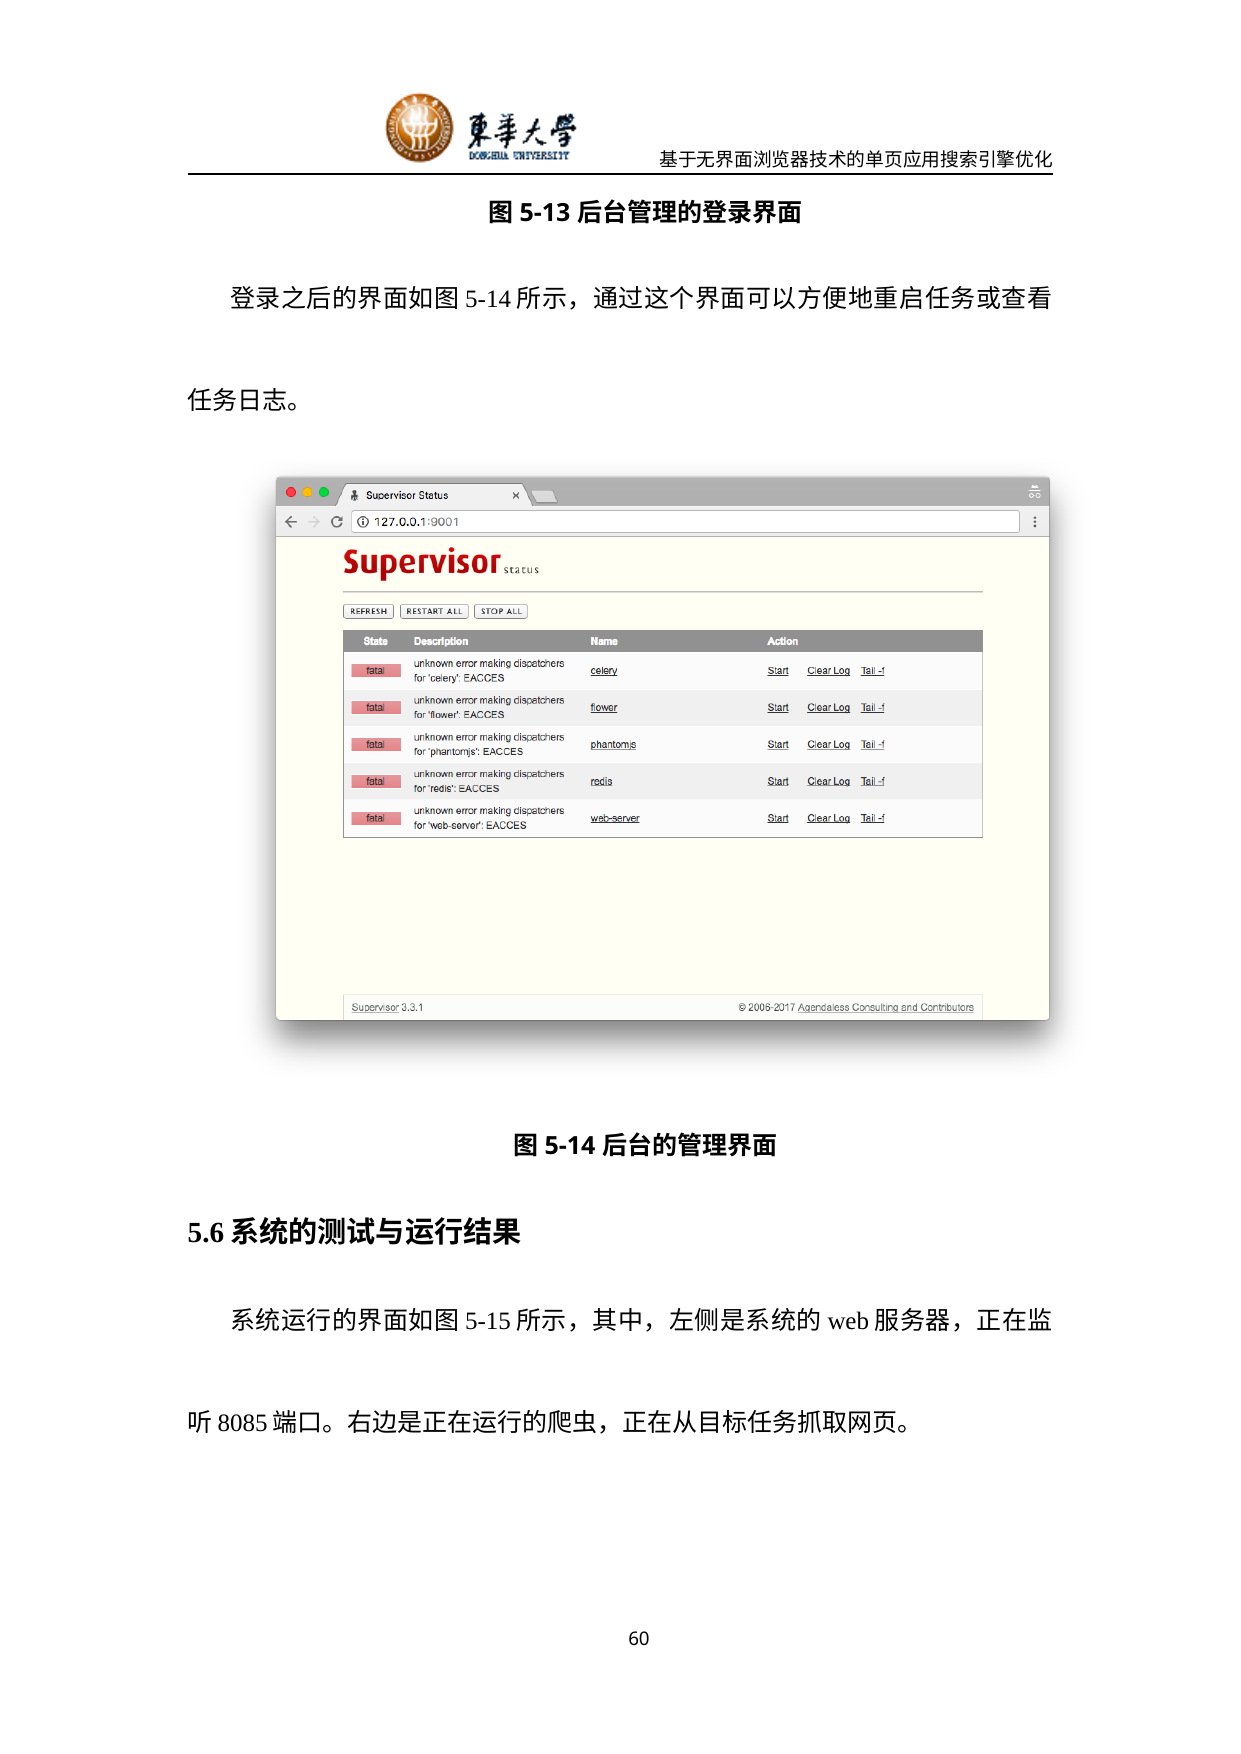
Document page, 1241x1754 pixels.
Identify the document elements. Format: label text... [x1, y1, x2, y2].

text 登录之后的界面如图5-14所示，通过这个界面可以方便地重启任务或查看任务日志。 [187, 262, 1053, 432]
picture [382, 88, 581, 166]
text 图 5-14 后台的管理界面 [187, 1110, 1053, 1178]
text 系统运行的界面如图5-15所示，其中，左侧是系统的web服务器，正在监听8085端口。右边是正在运行的爬虫，正在从目标任务抓取网页。 [187, 1285, 1053, 1455]
text 图 5-13 后台管理的登录界面 [187, 176, 1053, 244]
text 5.6系统的测试与运行结果 [187, 1196, 1053, 1264]
picture [230, 450, 1095, 1085]
